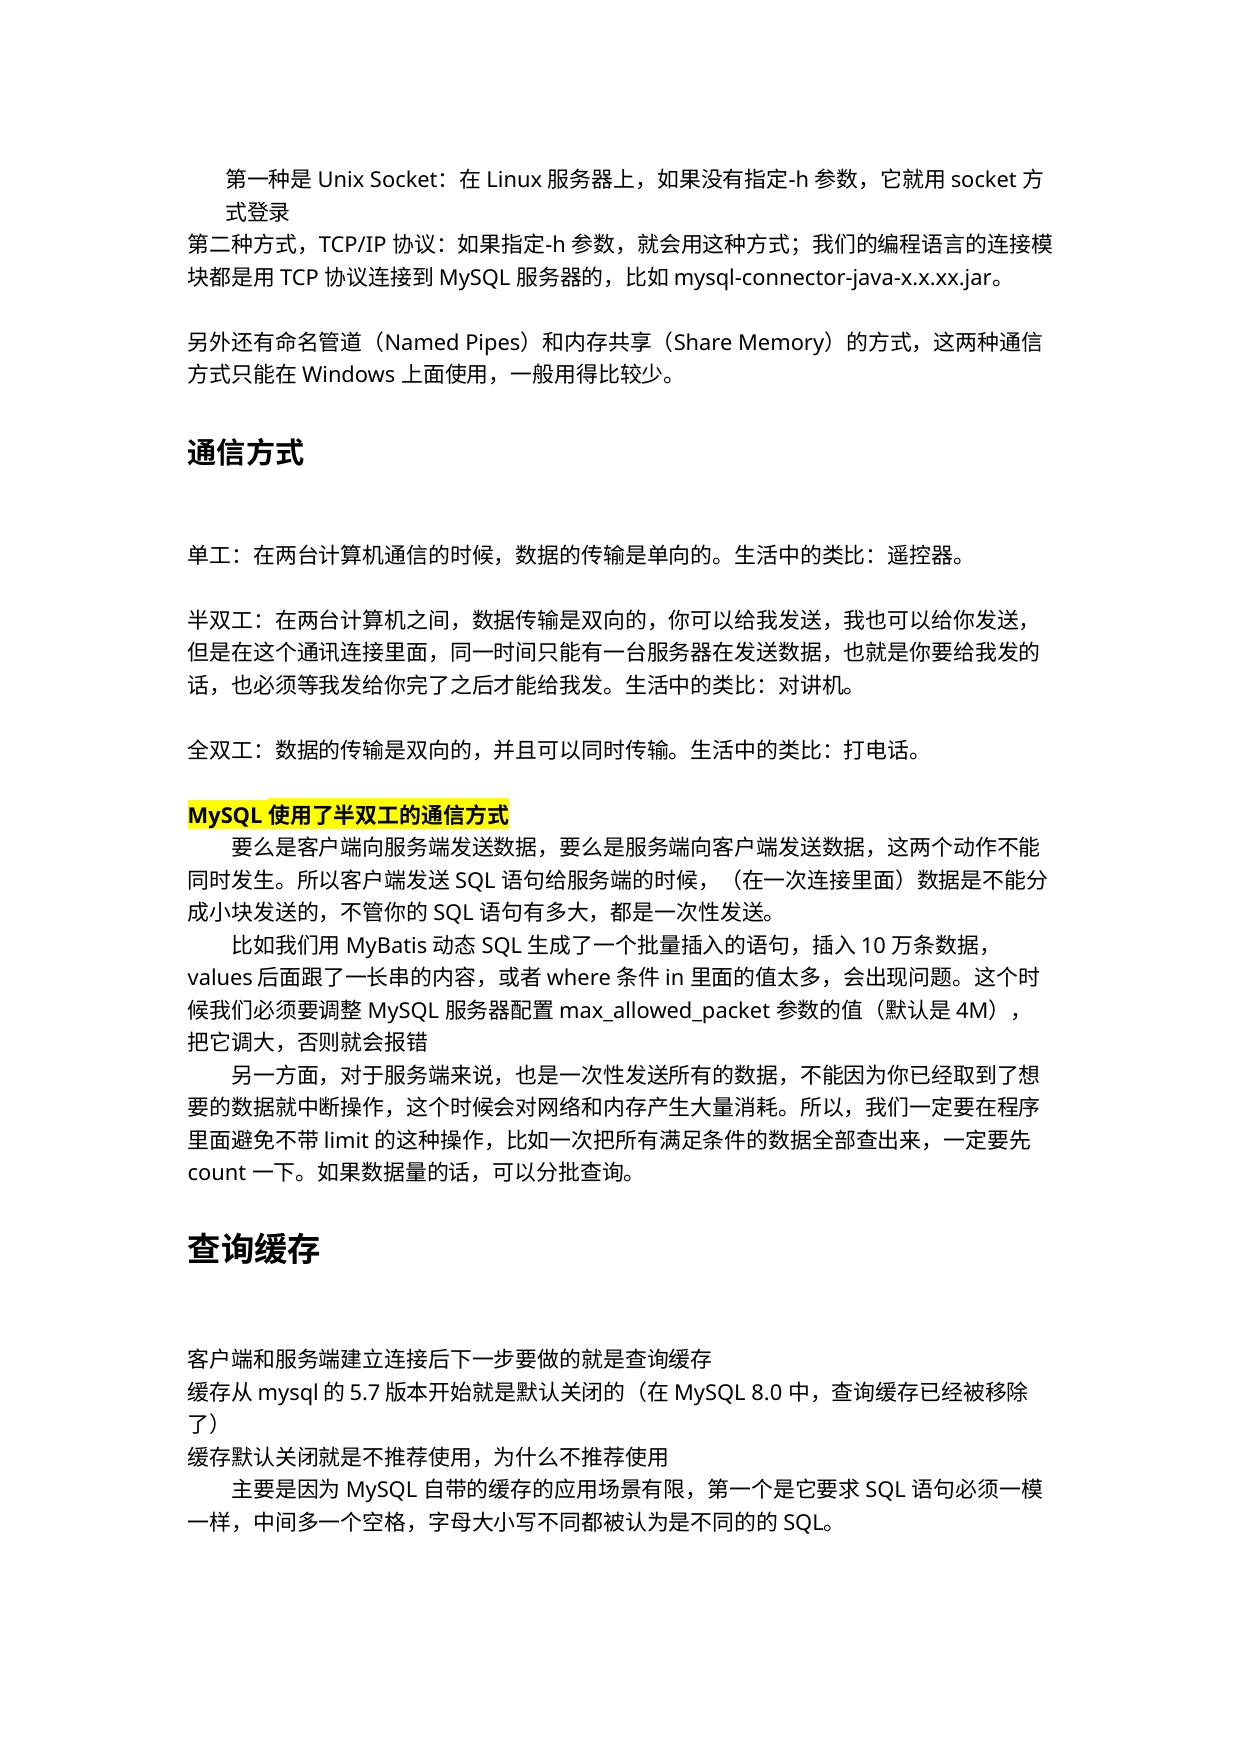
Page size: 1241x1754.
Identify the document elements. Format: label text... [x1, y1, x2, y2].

text 全双工：数据的传输是双向的，并且可以同时传输。生活中的类比：打电话。 [187, 732, 1053, 765]
list 第一种是 Unix Socket：在 Linux 服务器上，如果没有指定-h 参数，它就用 socket 方式登录 [225, 162, 1053, 227]
text 第二种方式，TCP/IP 协议：如果指定-h 参数，就会用这种方式；我们的编程语言的连接模块都是用 TCP 协议连接到 MySQL 服务器的，比如mysql-connector-java-x.x.xx.jar。 [187, 227, 1053, 292]
text 客户端和服务端建立连接后下一步要做的就是查询缓存 [187, 1342, 1053, 1374]
text 比如我们用 MyBatis 动态 SQL 生成了一个批量插入的语句，插入 10 万条数据，values后面跟了一长串的内容，或者 where 条件 in 里面的值太多，会出现问题。这个时候我们必须要调整 MySQL 服务器配置 max_allowed_packet 参数的值（默认是 4M），把它调大，否则就会报错 [187, 927, 1053, 1057]
text 半双工：在两台计算机之间，数据传输是双向的，你可以给我发送，我也可以给你发送，但是在这个通讯连接里面，同一时间只能有一台服务器在发送数据，也就是你要给我发的话，也必须等我发给你完了之后才能给我发。生活中的类比：对讲机。 [187, 602, 1053, 700]
text 单工：在两台计算机通信的时候，数据的传输是单向的。生活中的类比：遥控器。 [187, 537, 1053, 570]
subtitle 查询缓存 [187, 1214, 1053, 1279]
text 主要是因为 MySQL 自带的缓存的应用场景有限，第一个是它要求 SQL 语句必须一模一样，中间多一个空格，字母大小写不同都被认为是不同的的 SQL。 [187, 1472, 1053, 1537]
text 另一方面，对于服务端来说，也是一次性发送所有的数据，不能因为你已经取到了想要的数据就中断操作，这个时候会对网络和内存产生大量消耗。所以，我们一定要在程序里面避免不带 limit 的这种操作，比如一次把所有满足条件的数据全部查出来，一定要先 count 一下。如果数据量的话，可以分批查询。 [187, 1057, 1053, 1187]
text 缓存默认关闭就是不推荐使用，为什么不推荐使用 [187, 1439, 1053, 1472]
text MySQL 使用了半双工的通信方式 [187, 797, 1053, 830]
text 缓存从mysql的5.7版本开始就是默认关闭的（在 MySQL 8.0 中，查询缓存已经被移除了） [187, 1374, 1053, 1439]
text 要么是客户端向服务端发送数据，要么是服务端向客户端发送数据，这两个动作不能同时发生。所以客户端发送 SQL 语句给服务端的时候，（在一次连接里面）数据是不能分成小块发送的，不管你的 SQL 语句有多大，都是一次性发送。 [187, 830, 1053, 927]
subtitle 通信方式 [187, 419, 1053, 484]
text 另外还有命名管道（Named Pipes）和内存共享（Share Memory）的方式，这两种通信方式只能在 Windows 上面使用，一般用得比较少。 [187, 324, 1053, 389]
